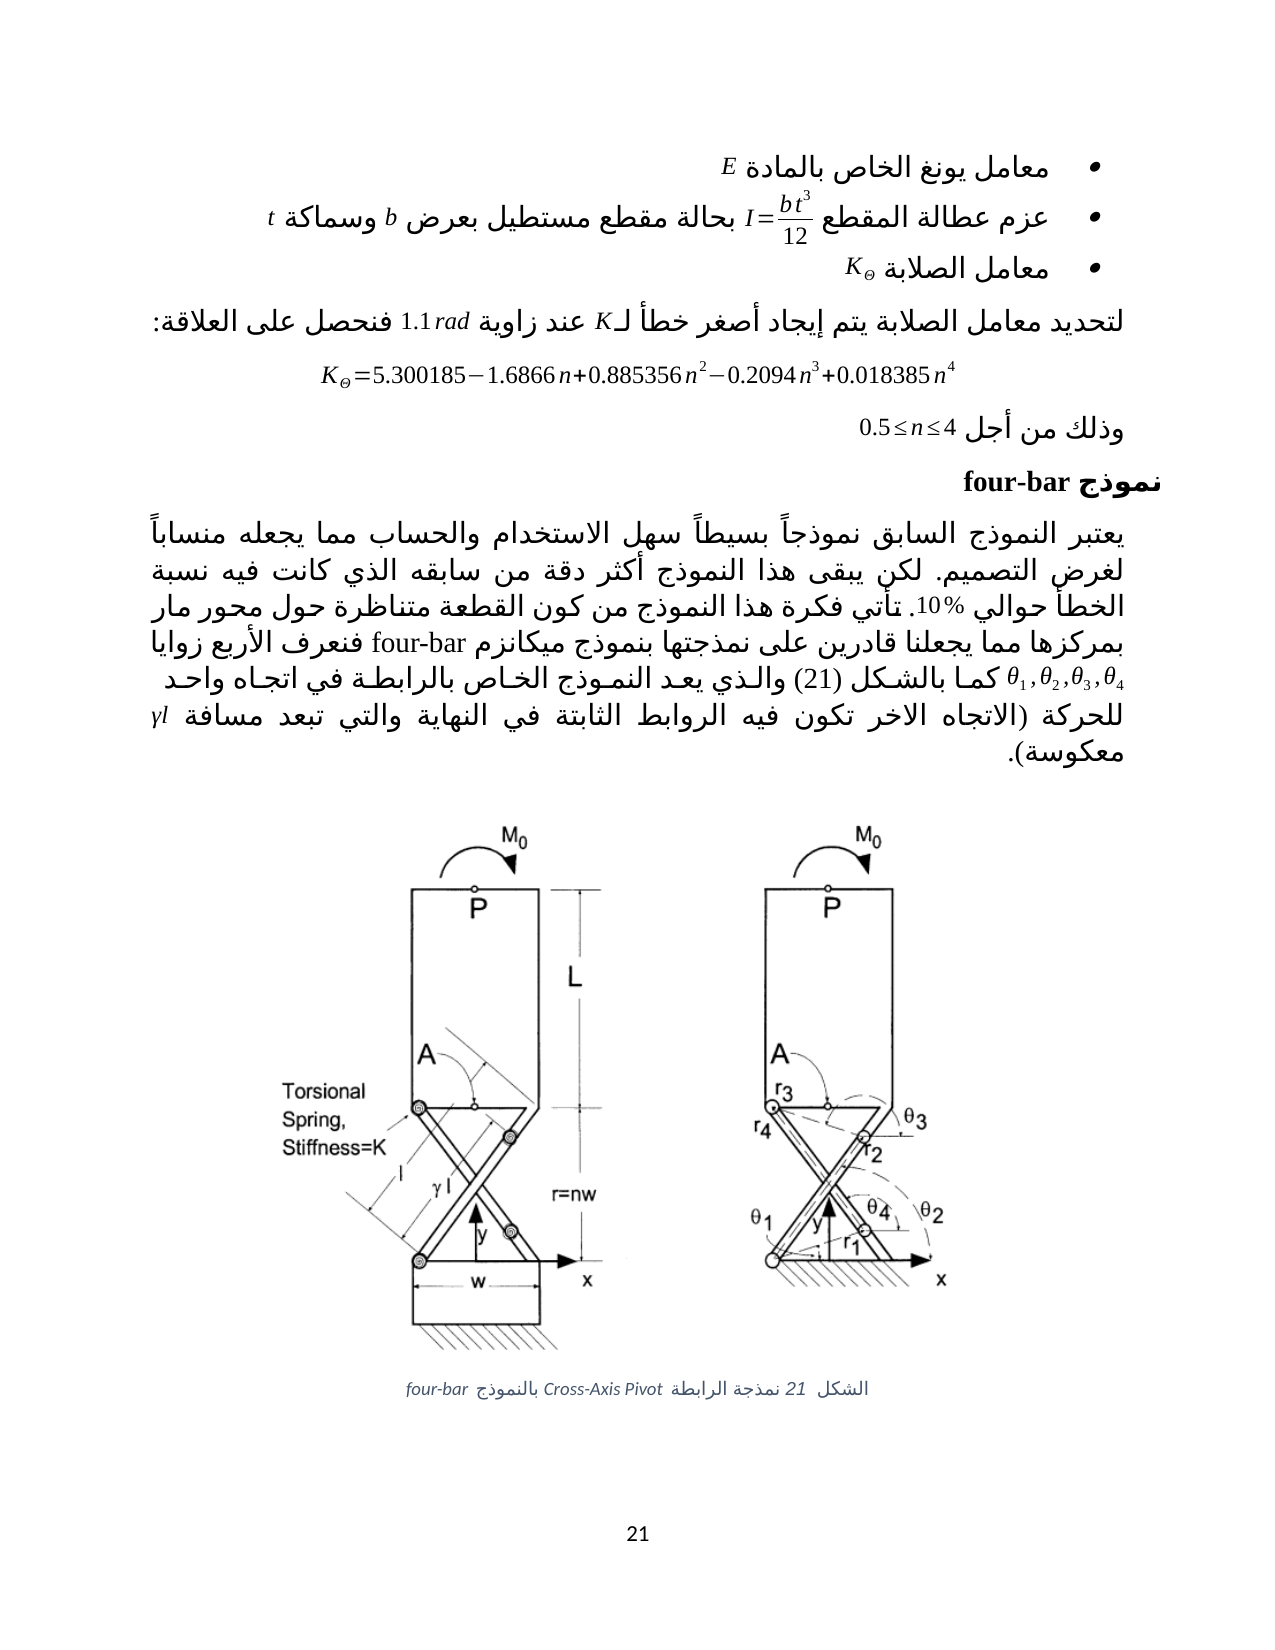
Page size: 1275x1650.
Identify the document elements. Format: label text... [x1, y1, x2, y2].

subtitle نموذج four-bar [150, 464, 1162, 497]
text لتحديد معامل الصلابة يتم إيجاد أصغر خطأ لـ عند زاوية فنحصل على العلاقة: [150, 304, 1125, 338]
text الشكل 21 نمذجة الرابطة Cross-Axis Pivot بالنموذج four-bar [150, 1377, 1125, 1400]
text يعتبر النموذج السابق نموذجاً بسيطاً سهل الاستخدام والحساب مما يجعله منساباً لغرض التصميم. لكن يبقى هذا النموذج أكثر دقة من سابقه الذي كانت فيه نسبة الخطأ حوالي . تأتي فكرة هذا النموذج من كون القطعة متناظرة حول محور مار بمركزها مما يجعلنا قادرين على نمذجتها بنموذج ميكانزم four-bar فنعرف الأربع زوايا كما بالشكل (21) والذي يعد النموذج الخاص بالرابطة في اتجاه واحد للحركة (الاتجاه الاخر تكون فيه الروابط الثابتة في النهاية والتي تبعد مسافة معكوسة). [150, 516, 1125, 768]
list معامل الصلابة [150, 251, 1087, 285]
picture [225, 787, 1050, 1358]
list معامل يونغ الخاص بالمادة [150, 150, 1087, 184]
list عزم عطالة المقطع بحالة مقطع مستطيل بعرض وسماكة [150, 186, 1087, 249]
text وذلك من أجل [150, 411, 1125, 444]
